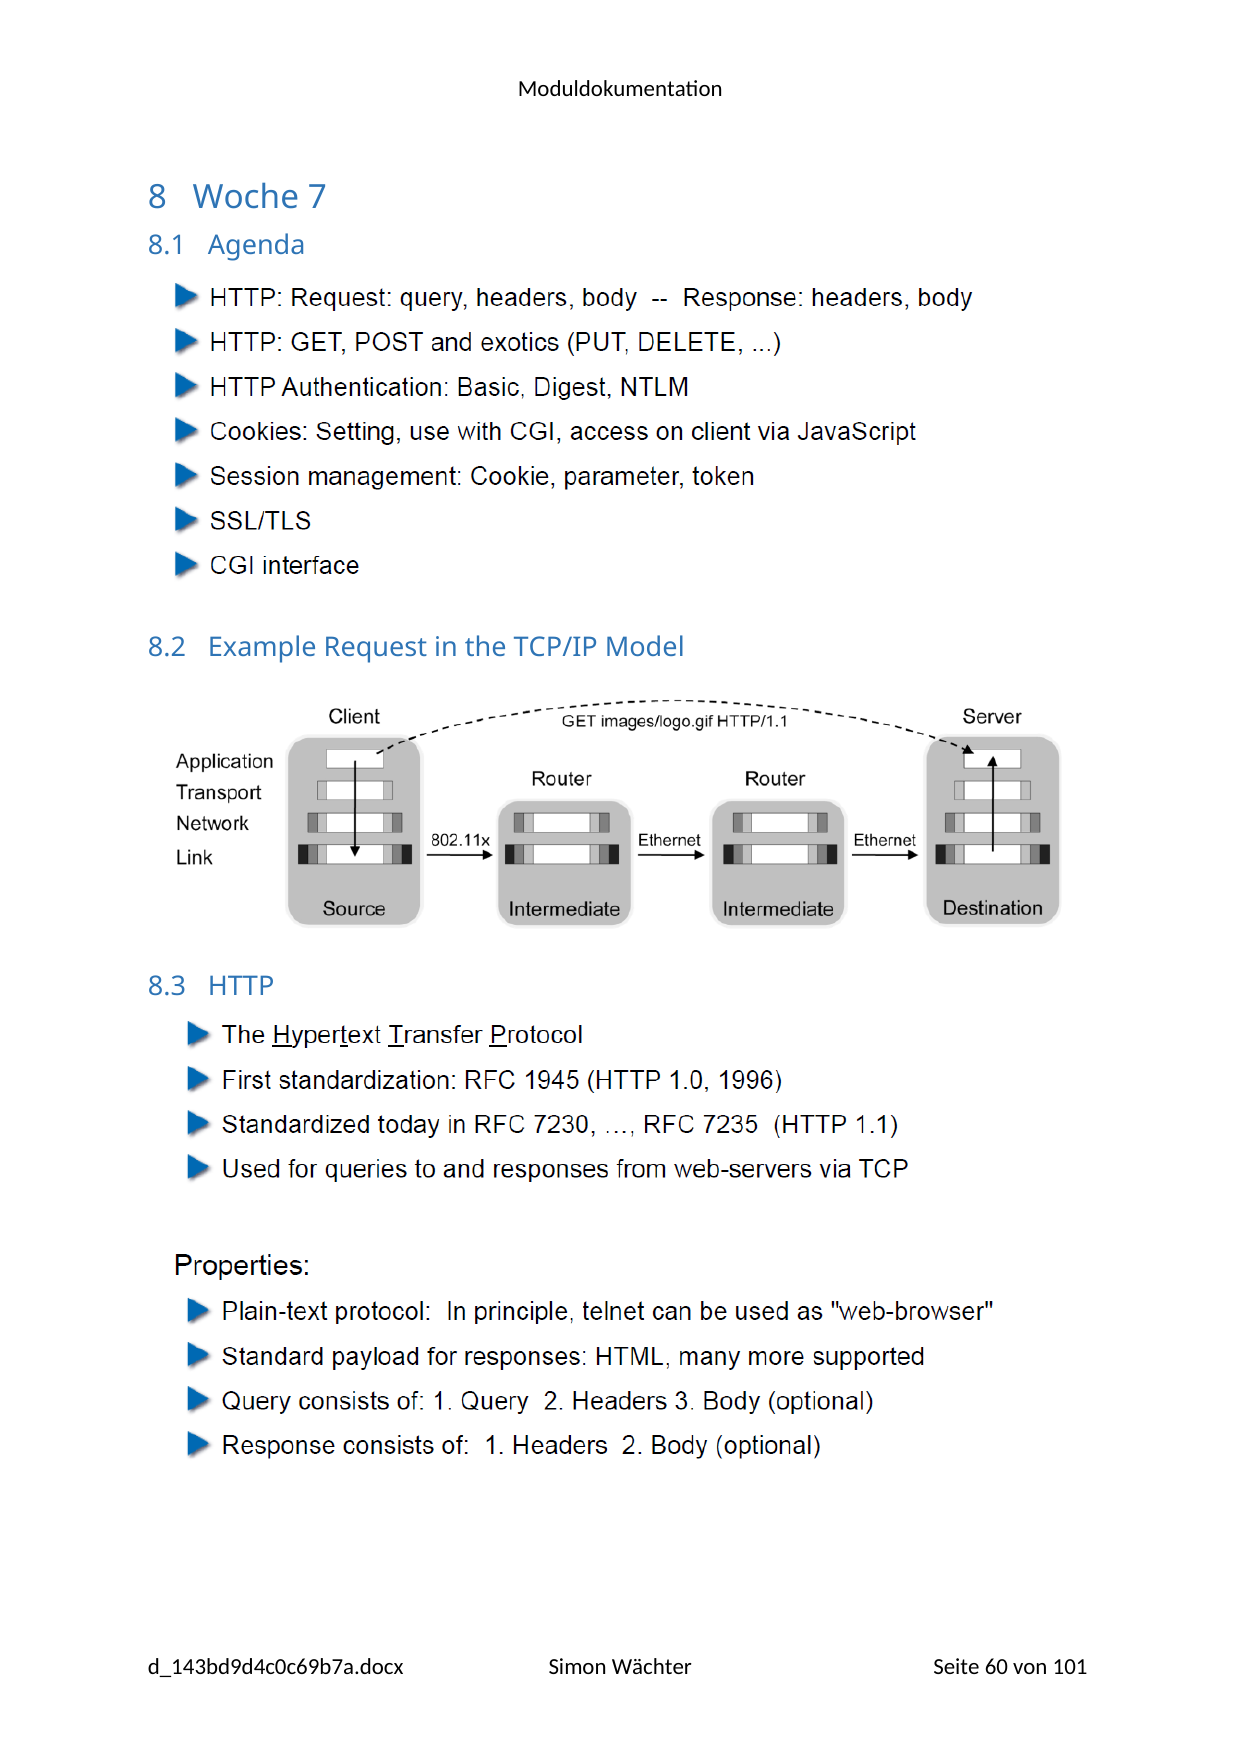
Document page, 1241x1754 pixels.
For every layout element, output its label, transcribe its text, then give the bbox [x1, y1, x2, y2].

subtitle Example Request in the TCP/IP Model [148, 627, 1093, 664]
picture [147, 667, 1093, 948]
subtitle Woche 7 [148, 173, 1093, 218]
subtitle HTTP [148, 966, 1093, 1003]
picture [147, 1006, 1093, 1483]
picture [147, 265, 1093, 609]
subtitle Agenda [148, 226, 1093, 263]
